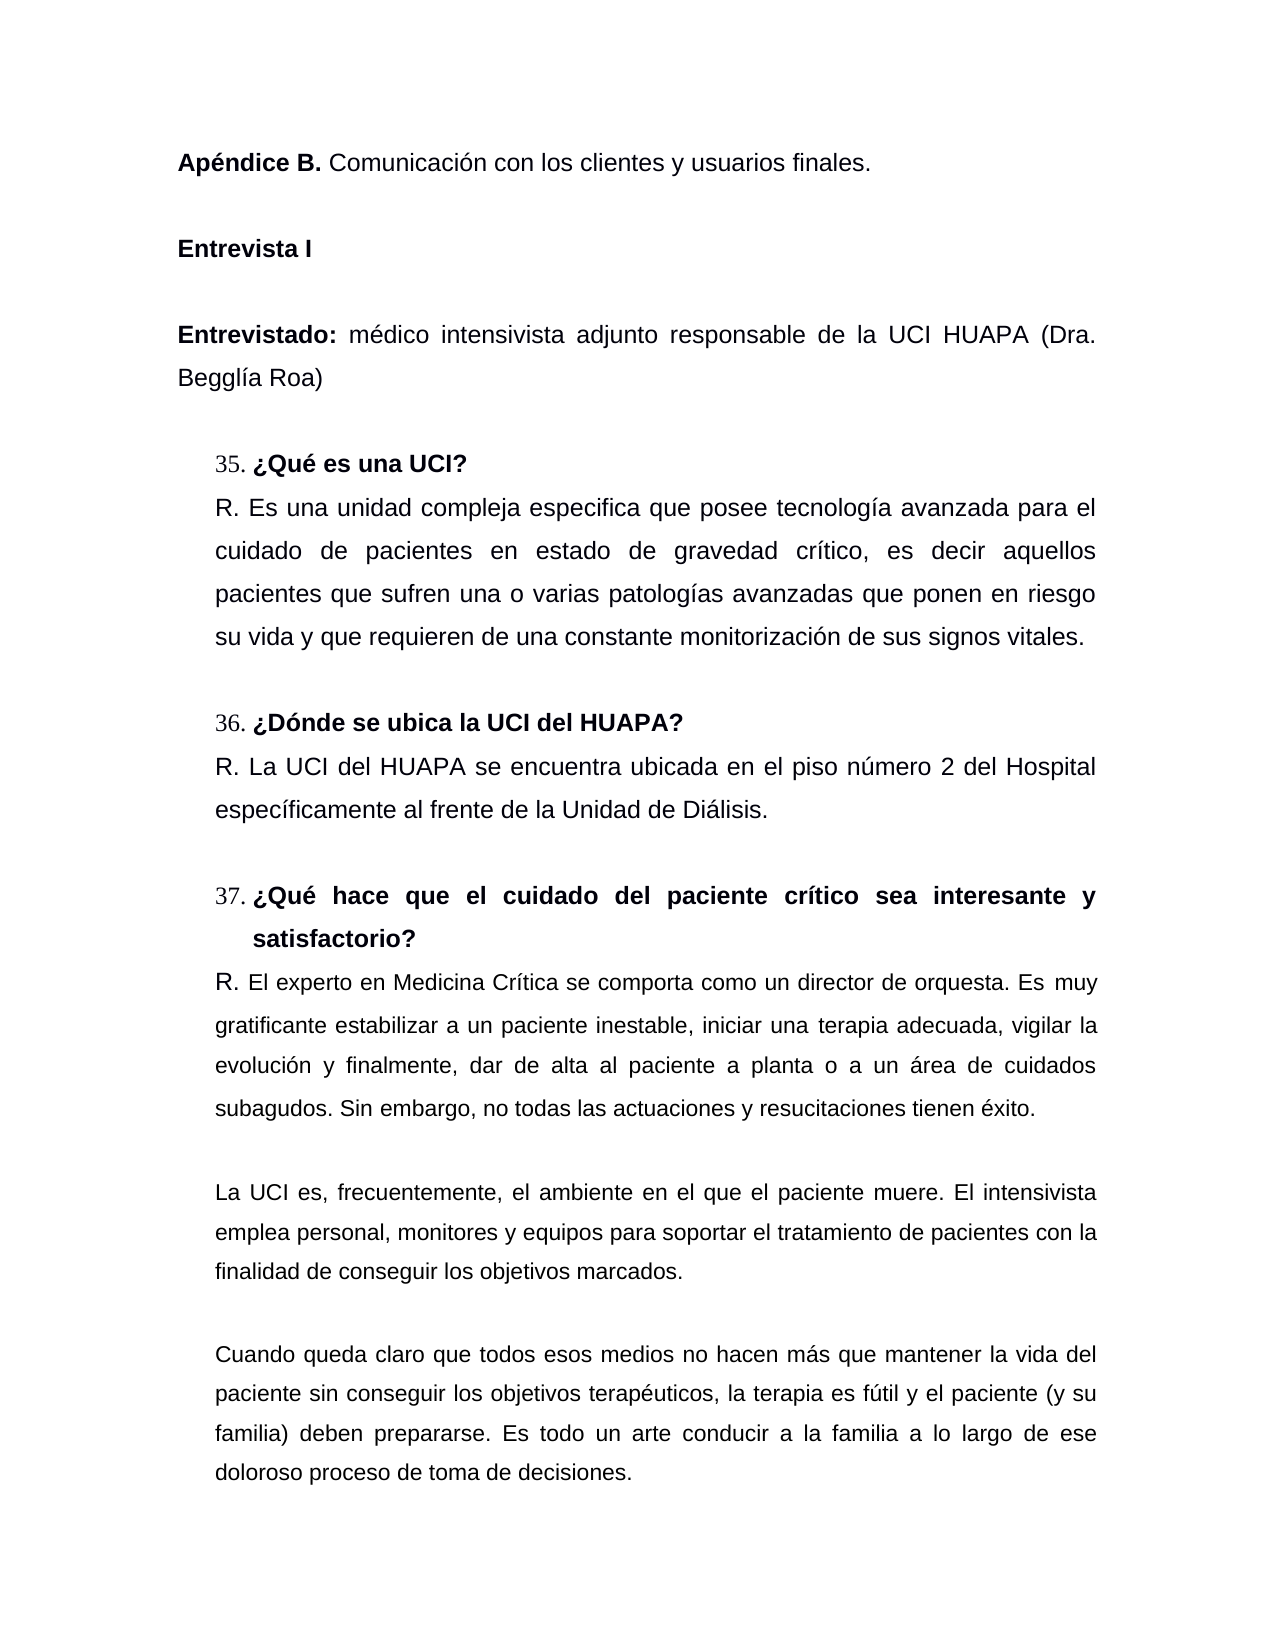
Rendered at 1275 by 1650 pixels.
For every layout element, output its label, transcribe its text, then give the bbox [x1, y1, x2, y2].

text R. Es una unidad compleja especifica que posee tecnología avanzada para el cuidado de pacientes en estado de gravedad crítico, es decir aquellos pacientes que sufren una o varias patologías avanzadas que ponen en riesgo su vida y que requieren de una constante monitorización de sus signos vitales. [215, 493, 1098, 651]
list ¿Dónde se ubica la UCI del HUAPA? [215, 708, 1098, 737]
text Apéndice B. Comunicación con los clientes y usuarios finales. [177, 148, 1098, 176]
text Entrevistado: médico intensivista adjunto responsable de la UCI HUAPA (Dra. Begglía Roa) [177, 320, 1098, 392]
text Entrevista I [177, 234, 1098, 263]
text R. El experto en Medicina Crítica se comporta como un director de orquesta. Es muy gratificante estabilizar a un paciente inestable, iniciar una terapia adecuada, vigilar la evolución y finalmente, dar de alta al paciente a planta o a un área de cuidados subagudos. Sin embargo, no todas las actuaciones y resucitaciones tienen éxito. [215, 967, 1098, 1122]
text R. La UCI del HUAPA se encuentra ubicada en el piso número 2 del Hospital específicamente al frente de la Unidad de Diálisis. [215, 752, 1098, 823]
list ¿Qué es una UCI? [215, 449, 1098, 478]
list ¿Qué hace que el cuidado del paciente crítico sea interesante y satisfactorio? [215, 881, 1098, 953]
text La UCI es, frecuentemente, el ambiente en el que el paciente muere. El intensivista emplea personal, monitores y equipos para soportar el tratamiento de pacientes con la finalidad de conseguir los objetivos marcados. [215, 1179, 1098, 1284]
text Cuando queda claro que todos esos medios no hacen más que mantener la vida del paciente sin conseguir los objetivos terapéuticos, la terapia es fútil y el paciente (y su familia) deben prepararse. Es todo un arte conducir a la familia a lo largo de ese doloroso proceso de toma de decisiones. [215, 1341, 1098, 1486]
